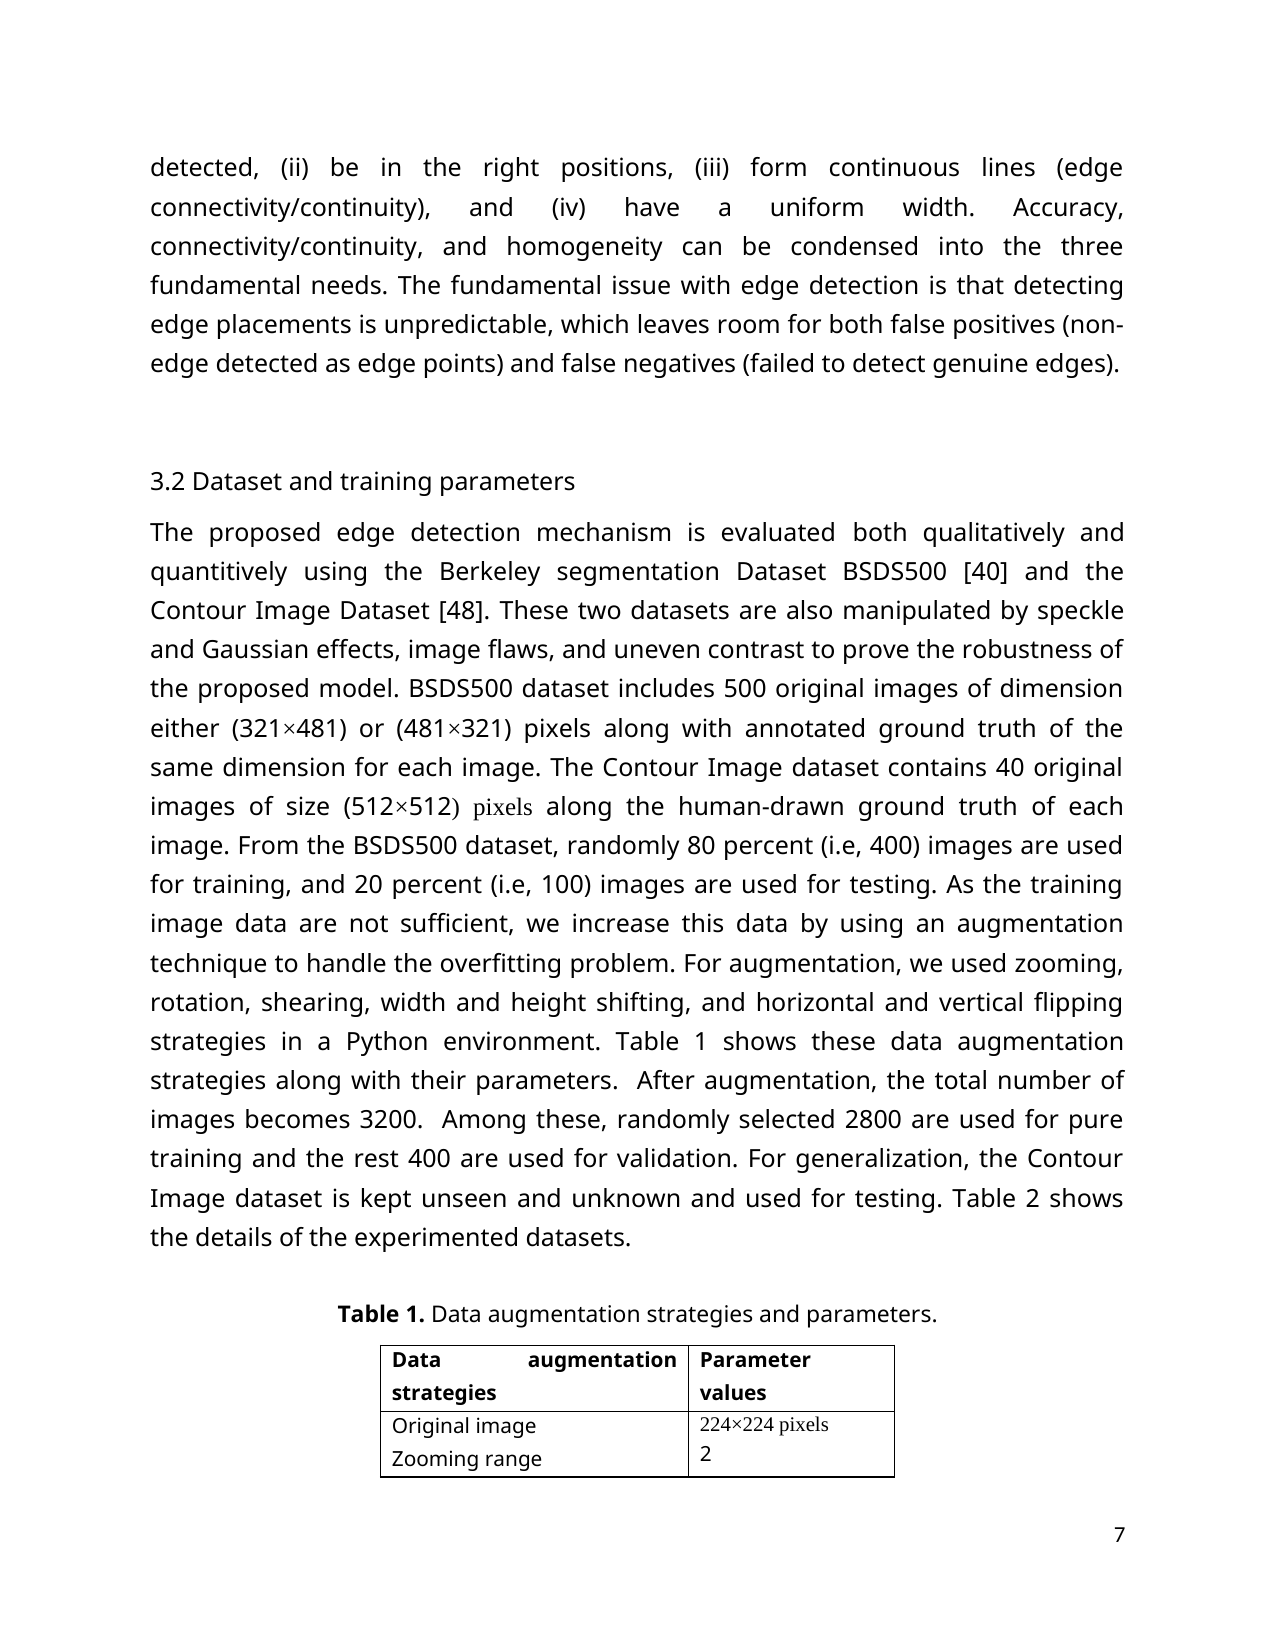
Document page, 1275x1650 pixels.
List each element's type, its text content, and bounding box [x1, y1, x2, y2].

table_header Data augmentation strategies [381, 1346, 688, 1411]
text Table 1. Data augmentation strategies and parameters. [150, 1298, 1125, 1329]
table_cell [381, 1412, 688, 1476]
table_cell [689, 1412, 894, 1476]
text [150, 150, 1125, 380]
text The proposed edge detection mechanism is evaluated both qualitatively and quantitively using the Berkeley segmentation Dataset BSDS500 [40] and the Contour Image Dataset [48]. These two datasets are also manipulated by speckle and Gaussian effects, image flaws, and uneven contrast to prove the robustness of the proposed model. BSDS500 dataset includes 500 original images of dimension either (321×481) or (481×321) pixels along with annotated ground truth of the same dimension for each image. The Contour Image dataset contains 40 original images of size (512×512) pixels along the human-drawn ground truth of each image. From the BSDS500 dataset, randomly 80 percent (i.e, 400) images are used for training, and 20 percent (i.e, 100) images are used for testing. As the training image data are not sufficient, we increase this data by using an augmentation technique to handle the overfitting problem. For augmentation, we used zooming, rotation, shearing, width and height shifting, and horizontal and vertical flipping strategies in a Python environment. Table 1 shows these data augmentation strategies along with their parameters. After augmentation, the total number of images becomes 3200. Among these, randomly selected 2800 are used for pure training and the rest 400 are used for validation. For generalization, the Contour Image dataset is kept unseen and unknown and used for testing. Table 2 shows the details of the experimented datasets. [150, 514, 1125, 1253]
table_header Parameter values [689, 1346, 894, 1411]
text 3.2 Dataset and training parameters [150, 463, 1125, 497]
